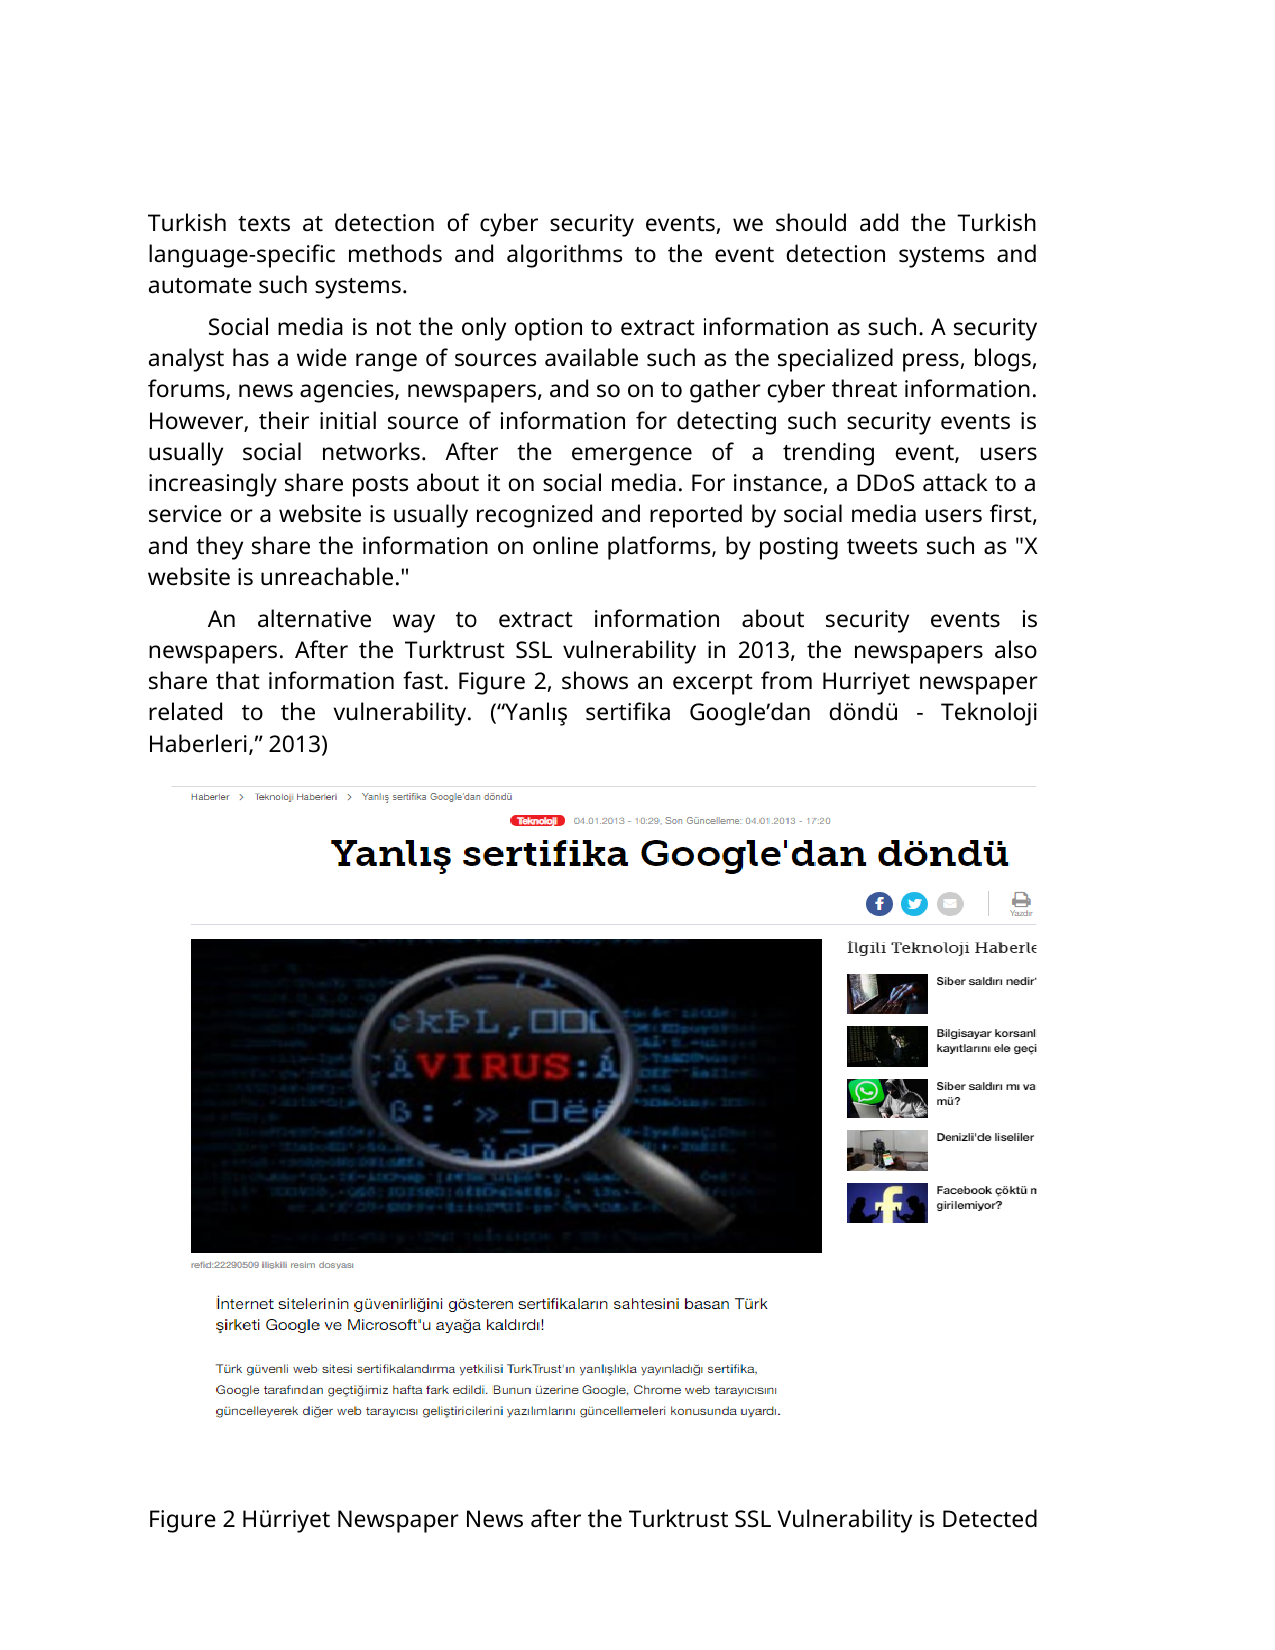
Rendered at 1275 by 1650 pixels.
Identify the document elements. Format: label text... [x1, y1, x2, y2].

text Social media is not the only option to extract information as such. A security analyst has a wide range of sources available such as the specialized press, blogs, forums, news agencies, newspapers, and so on to gather cyber threat information. However, their initial source of information for detecting such security events is usually social networks. After the emergence of a trending event, users increasingly share posts about it on social media. For instance, a DDoS attack to a service or a website is usually recognized and reported by social media users first, and they share the information on online platforms, by posting tweets such as "X website is unreachable." [148, 311, 1039, 592]
text An alternative way to extract information about security events is newspapers. After the Turktrust SSL vulnerability in 2013, the newspapers also share that information fast. Figure 2, shows an excerpt from Hurriyet newspaper related to the vulnerability. (“Yanlış sertifika Google’dan döndü - Teknoloji Haberleri,” 2013) [148, 603, 1039, 759]
picture [171, 780, 1037, 1431]
